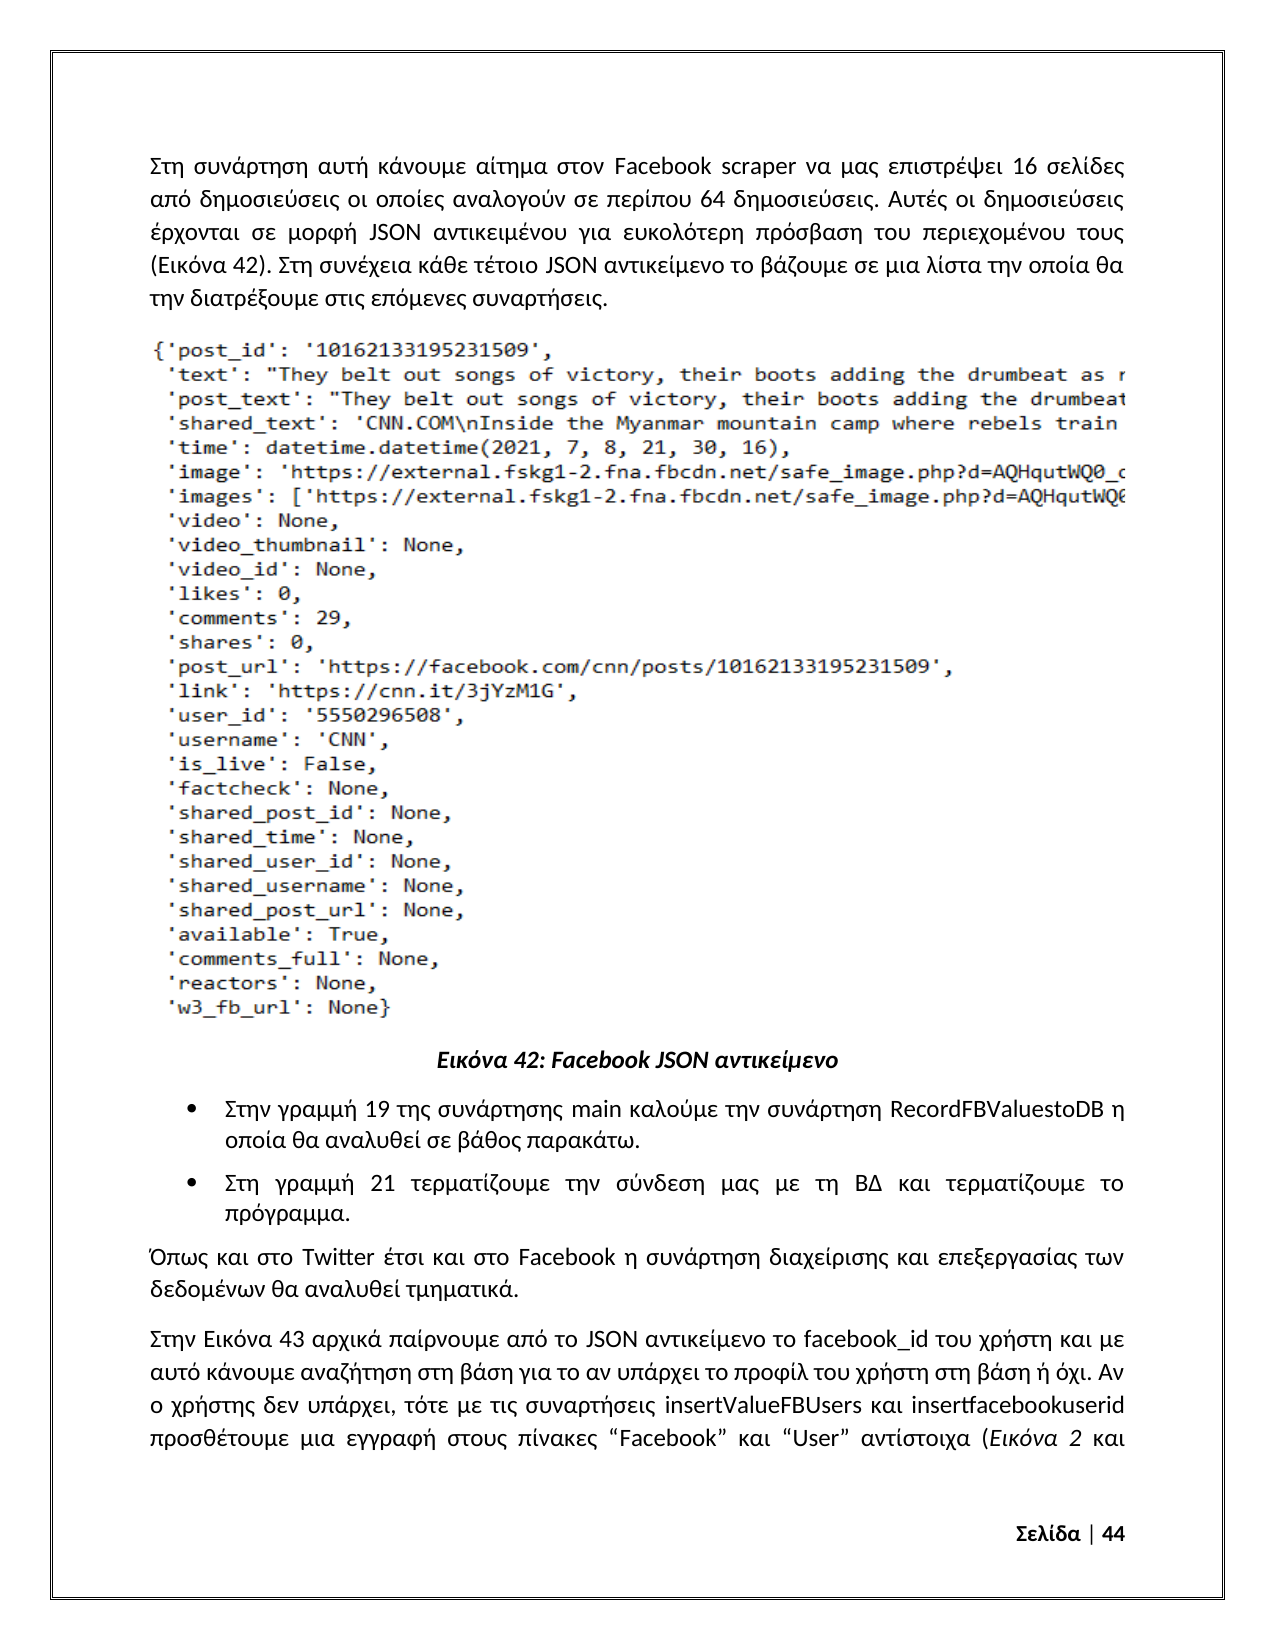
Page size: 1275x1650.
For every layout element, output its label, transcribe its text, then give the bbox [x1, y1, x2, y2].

list Στην γραμμή 19 της συνάρτησης main καλούμε την συνάρτηση RecordFBValuestoDB η οποία θα αναλυθεί σε βάθος παρακάτω. [187, 1093, 1125, 1154]
list Στη γραμμή 21 τερματίζουμε την σύνδεση μας με τη ΒΔ και τερματίζουμε το πρόγραμμα. [187, 1167, 1125, 1228]
text Εικόνα 42: Facebook JSON αντικείμενο [150, 1044, 1125, 1074]
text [150, 1323, 1125, 1452]
text Όπως και στο Twitter έτσι και στο Facebook η συνάρτηση διαχείρισης και επεξεργασίας των δεδομένων θα αναλυθεί τμηματικά. [150, 1241, 1125, 1304]
picture [150, 331, 1125, 1026]
text Στη συνάρτηση αυτή κάνουμε αίτημα στον Facebook scraper να μας επιστρέψει 16 σελίδες από δημοσιεύσεις οι οποίες αναλογούν σε περίπου 64 δημοσιεύσεις. Αυτές οι δημοσιεύσεις έρχονται σε μορφή JSON αντικειμένου για ευκολότερη πρόσβαση του περιεχομένου τους (Εικόνα 42). Στη συνέχεια κάθε τέτοιο JSON αντικείμενο το βάζουμε σε μια λίστα την οποία θα την διατρέξουμε στις επόμενες συναρτήσεις. [150, 150, 1125, 312]
